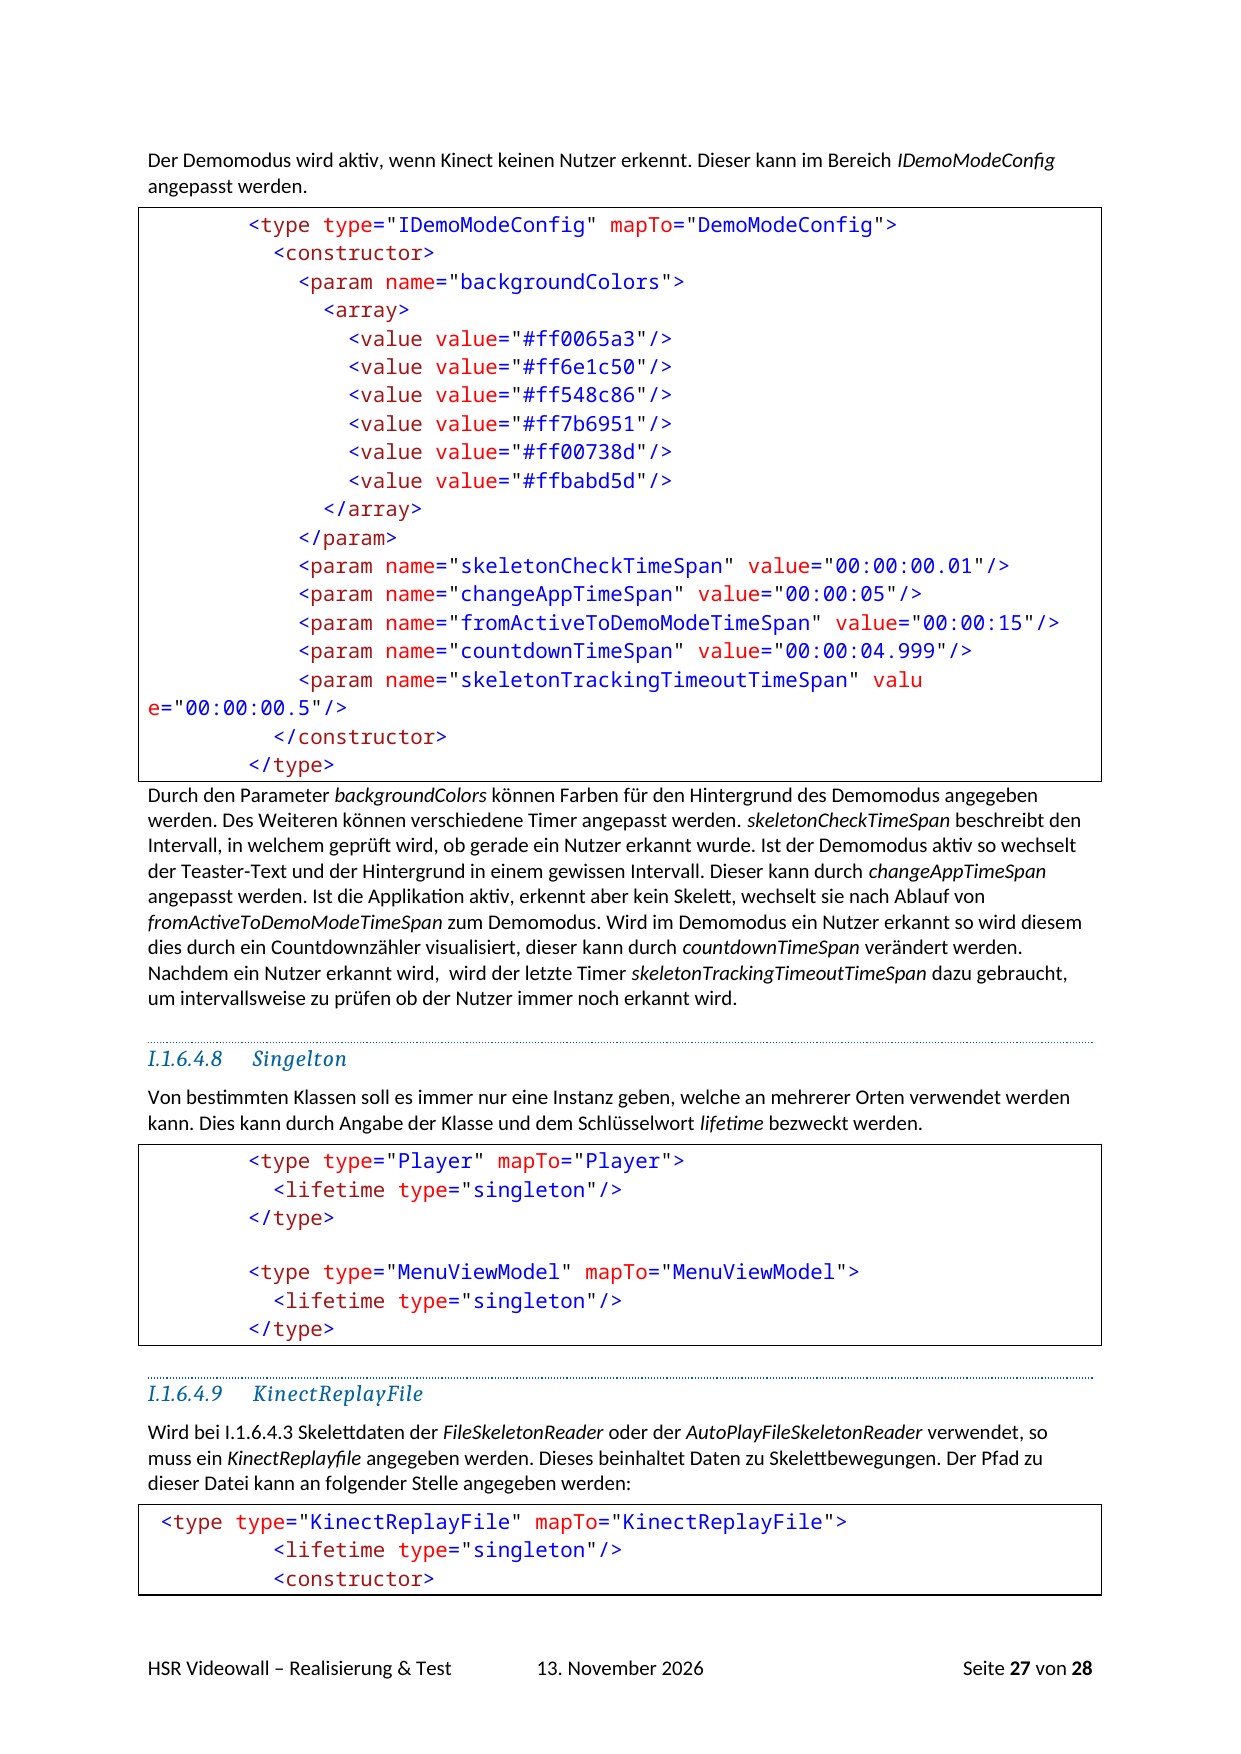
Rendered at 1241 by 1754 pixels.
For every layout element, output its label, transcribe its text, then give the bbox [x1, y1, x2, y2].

text </array> [148, 494, 1093, 523]
text <param name="fromActiveToDemoModeTimeSpan" value="00:00:15"/> [148, 608, 1093, 636]
text Der Demomodus wird aktiv, wenn Kinect keinen Nutzer erkennt. Dieser kann im Bereich IDemoModeConfig angepasst werden. [148, 148, 1093, 198]
text <value value="#ff6e1c50"/> [148, 352, 1093, 381]
text </type> [139, 1311, 1101, 1345]
text <param name="backgroundColors"> [148, 267, 1093, 295]
text <array> [148, 295, 1093, 324]
text <param name="skeletonCheckTimeSpan" value="00:00:00.01"/> [148, 551, 1093, 579]
text </param> [148, 523, 1093, 551]
text <type type="IDemoModeConfig" mapTo="DemoModeConfig"> [139, 208, 1101, 238]
subtitle KinectReplayFile [148, 1377, 1093, 1407]
text <param name="countdownTimeSpan" value="00:00:04.999"/> [148, 636, 1093, 665]
text </type> [139, 747, 1101, 781]
text <lifetime type="singleton"/> [148, 1175, 1093, 1203]
text Von bestimmten Klassen soll es immer nur eine Instanz geben, welche an mehrerer Orten verwendet werden kann. Dies kann durch Angabe der Klasse und dem Schlüsselwort lifetime bezweckt werden. [148, 1084, 1093, 1135]
text <param name="skeletonTrackingTimeoutTimeSpan" value="00:00:00.5"/> [148, 665, 1093, 722]
text <type type="MenuViewModel" mapTo="MenuViewModel"> [148, 1257, 1093, 1286]
text Durch den Parameter backgroundColors können Farben für den Hintergrund des Demomodus angegeben werden. Des Weiteren können verschiedene Timer angepasst werden. skeletonCheckTimeSpan beschreibt den Intervall, in welchem geprüft wird, ob gerade ein Nutzer erkannt wurde. Ist der Demomodus aktiv so wechselt der Teaster-Text und der Hintergrund in einem gewissen Intervall. Dieser kann durch changeAppTimeSpan angepasst werden. Ist die Applikation aktiv, erkennt aber kein Skelett, wechselt sie nach Ablauf von fromActiveToDemoModeTimeSpan zum Demomodus. Wird im Demomodus ein Nutzer erkannt so wird diesem dies durch ein Countdownzähler visualisiert, dieser kann durch countdownTimeSpan verändert werden. Nachdem ein Nutzer erkannt wird, wird der letzte Timer skeletonTrackingTimeoutTimeSpan dazu gebraucht, um intervallsweise zu prüfen ob der Nutzer immer noch erkannt wird. [148, 782, 1093, 1011]
text </type> [148, 1203, 1093, 1232]
subtitle Singelton [148, 1042, 1093, 1072]
text <value value="#ff548c86"/> [148, 381, 1093, 409]
text <param name="changeAppTimeSpan" value="00:00:05"/> [148, 579, 1093, 608]
text <lifetime type="singleton"/> [148, 1286, 1093, 1311]
text <constructor> [139, 1561, 1101, 1594]
text <value value="#ff0065a3"/> [148, 324, 1093, 352]
text <type type="Player" mapTo="Player"> [139, 1145, 1101, 1175]
text <type type="KinectReplayFile" mapTo="KinectReplayFile"> [139, 1505, 1101, 1536]
text <value value="#ff00738d"/> [148, 437, 1093, 466]
text <value value="#ffbabd5d"/> [148, 466, 1093, 494]
text </constructor> [148, 722, 1093, 747]
text <constructor> [148, 238, 1093, 267]
text <lifetime type="singleton"/> [148, 1536, 1093, 1561]
text <value value="#ff7b6951"/> [148, 409, 1093, 437]
text Wird bei I.1.5.3.3 Skelettdaten der FileSkeletonReader oder der AutoPlayFileSkeletonReader verwendet, so muss ein KinectReplayfile angegeben werden. Dieses beinhaltet Daten zu Skelettbewegungen. Der Pfad zu dieser Datei kann an folgender Stelle angegeben werden: [148, 1419, 1093, 1496]
